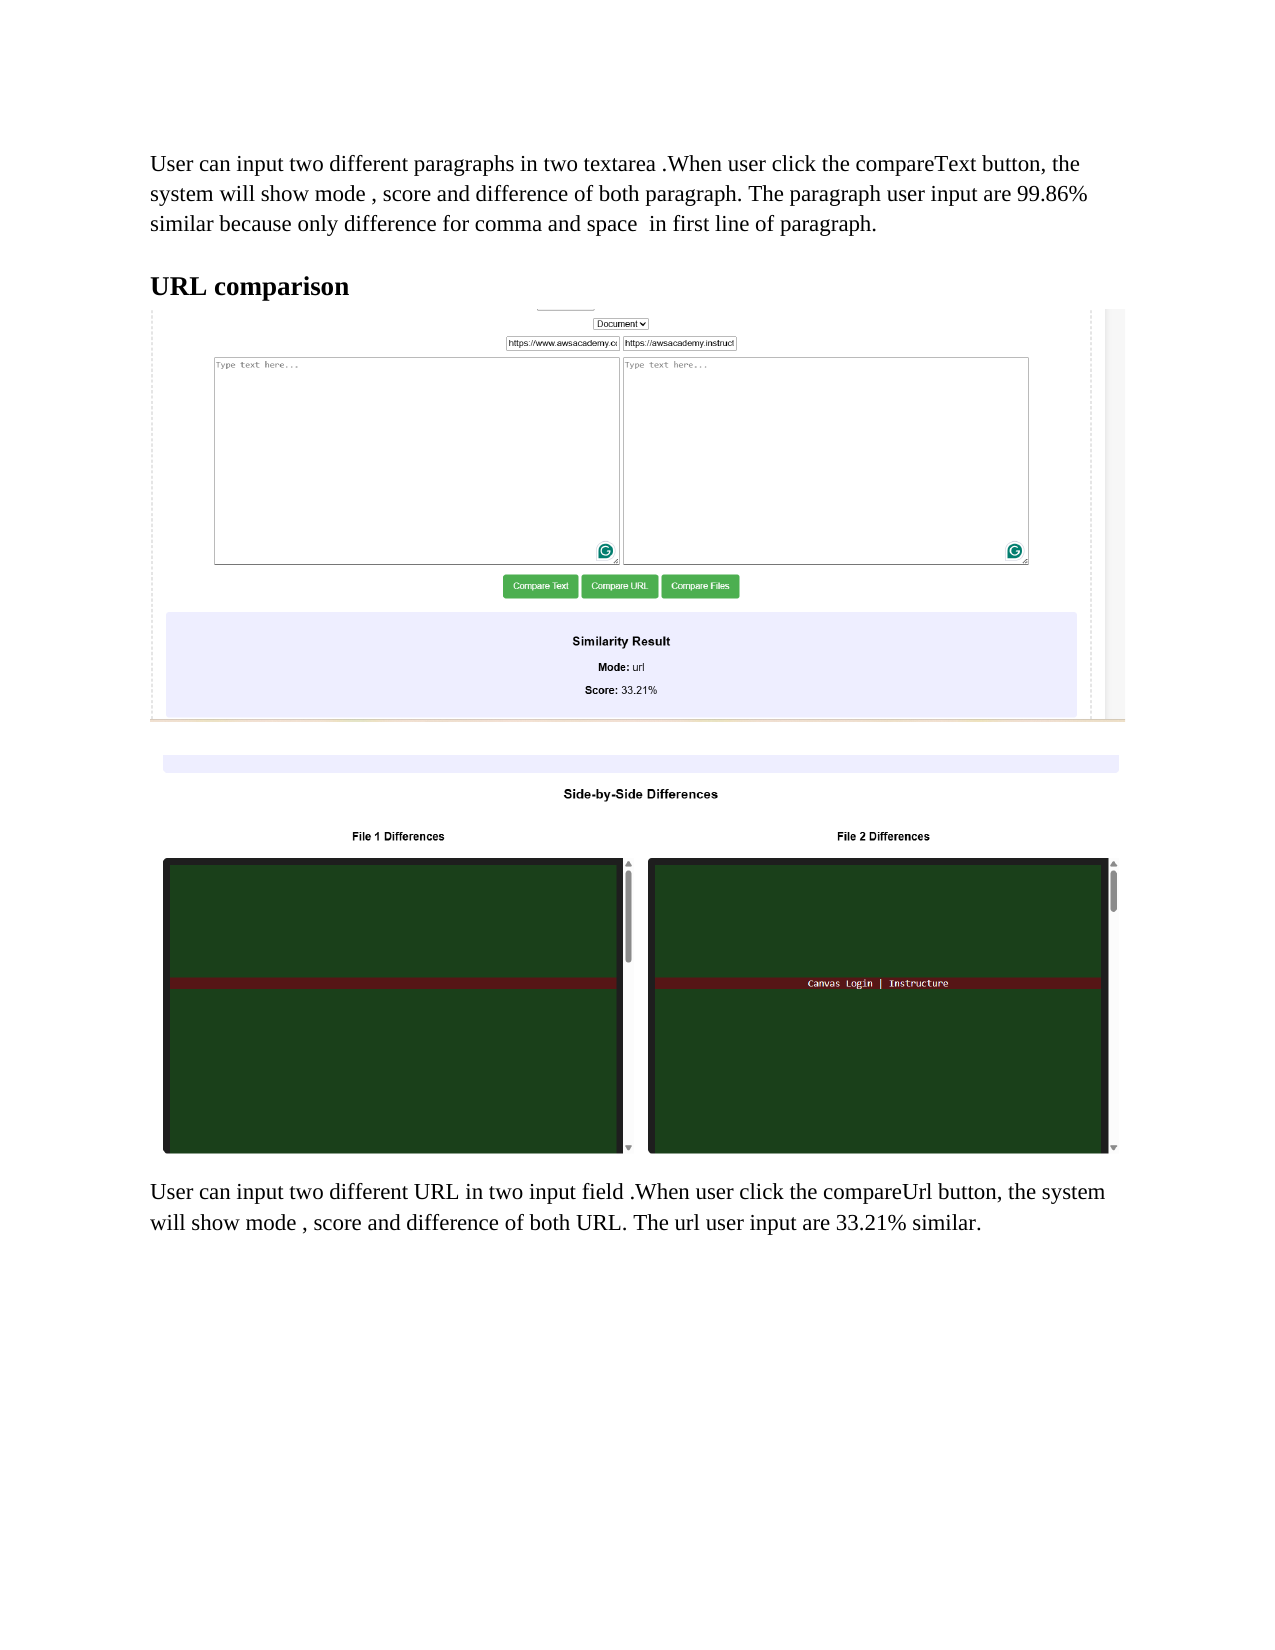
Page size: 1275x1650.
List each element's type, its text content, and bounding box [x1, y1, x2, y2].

picture [150, 755, 1125, 1175]
text User can input two different paragraphs in two textarea .When user click the compareText button, the system will show mode , score and difference of both paragraph. The paragraph user input are 99.86% similar because only difference for comma and space in first line of paragraph. [150, 150, 1125, 237]
subtitle URL comparison [150, 270, 1125, 301]
text User can input two different URL in two input field .When user click the compareUrl button, the system will show mode , score and difference of both URL. The url user input are 33.21% similar. [150, 1178, 1125, 1235]
picture [150, 309, 1125, 722]
